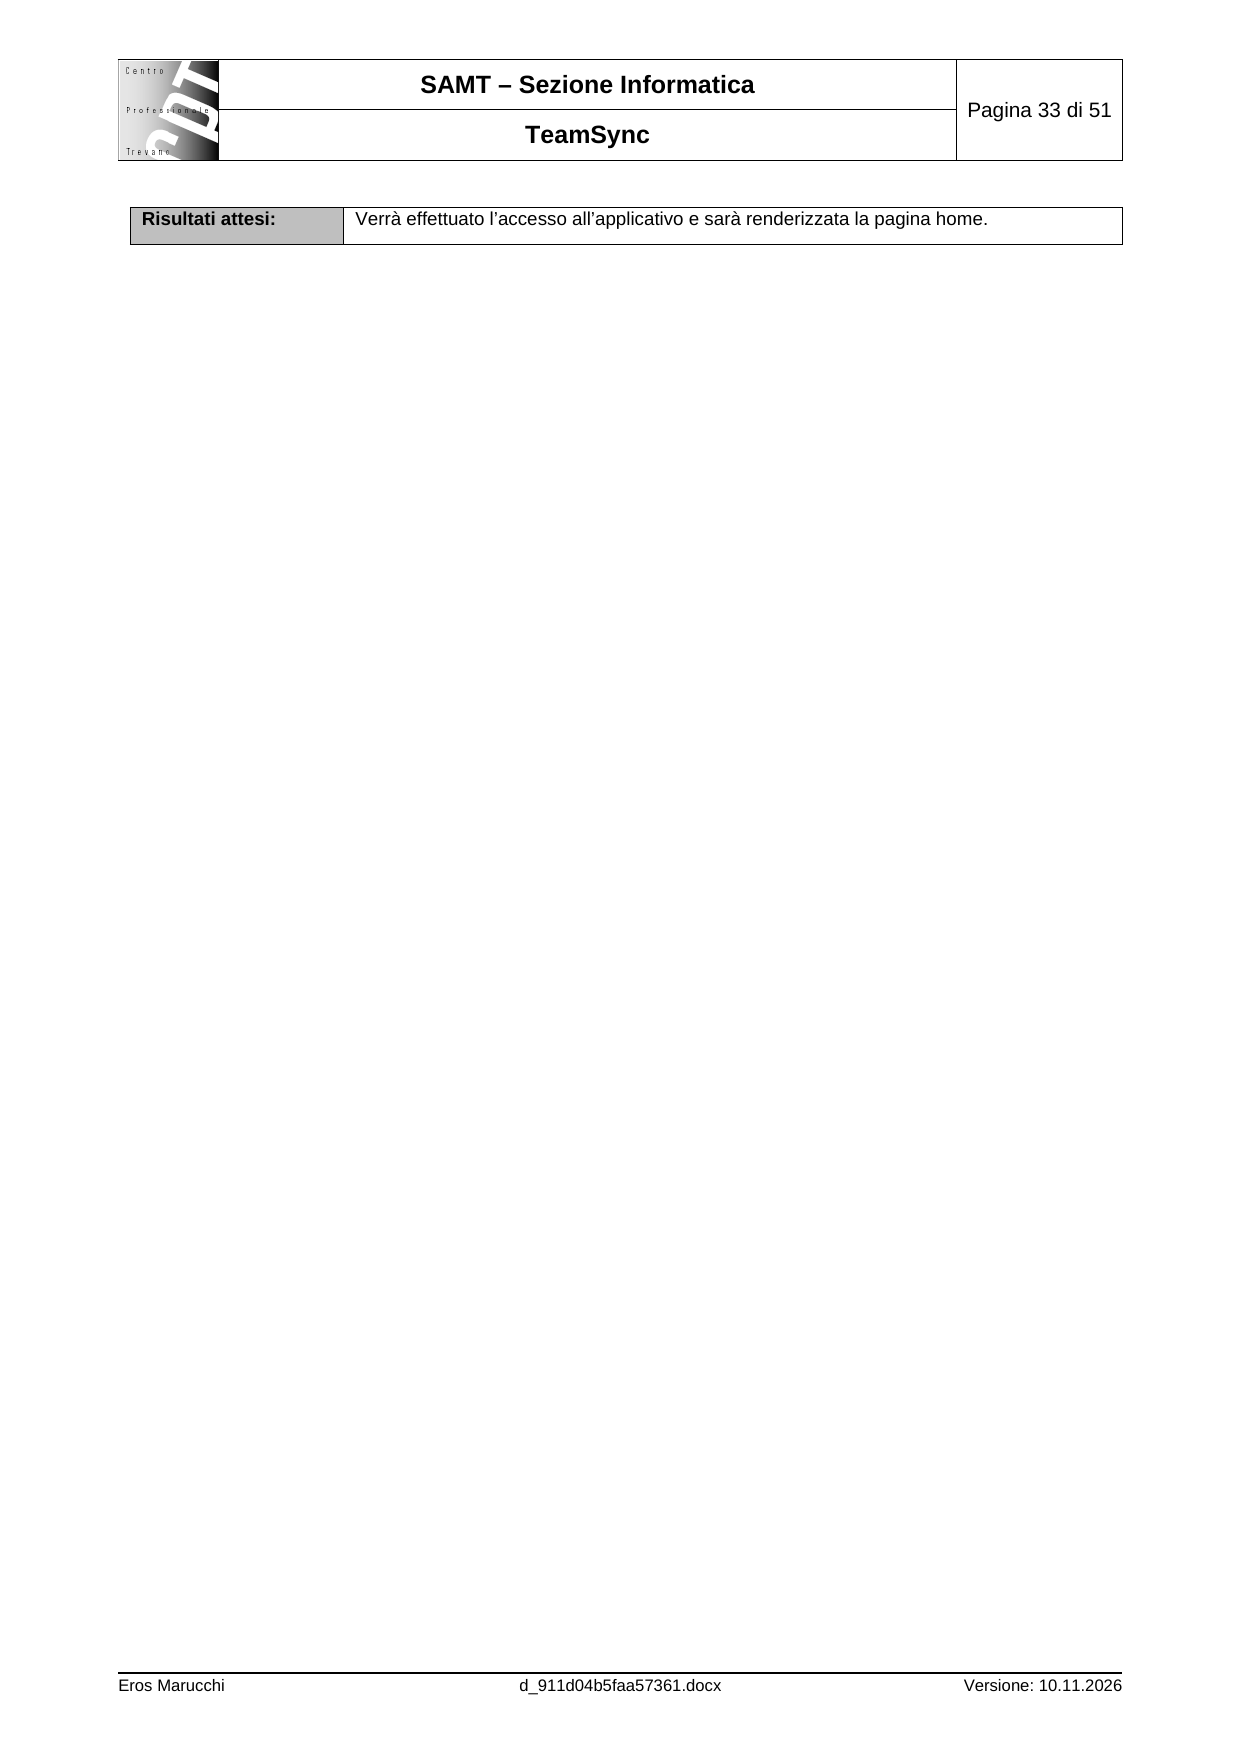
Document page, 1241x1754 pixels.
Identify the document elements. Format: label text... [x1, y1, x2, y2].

table_cell Risultati attesi: [131, 208, 343, 247]
picture [118, 60, 219, 160]
table_cell Verrà effettuato l’accesso all’applicativo e sarà renderizzata la pagina home. [344, 208, 1122, 247]
